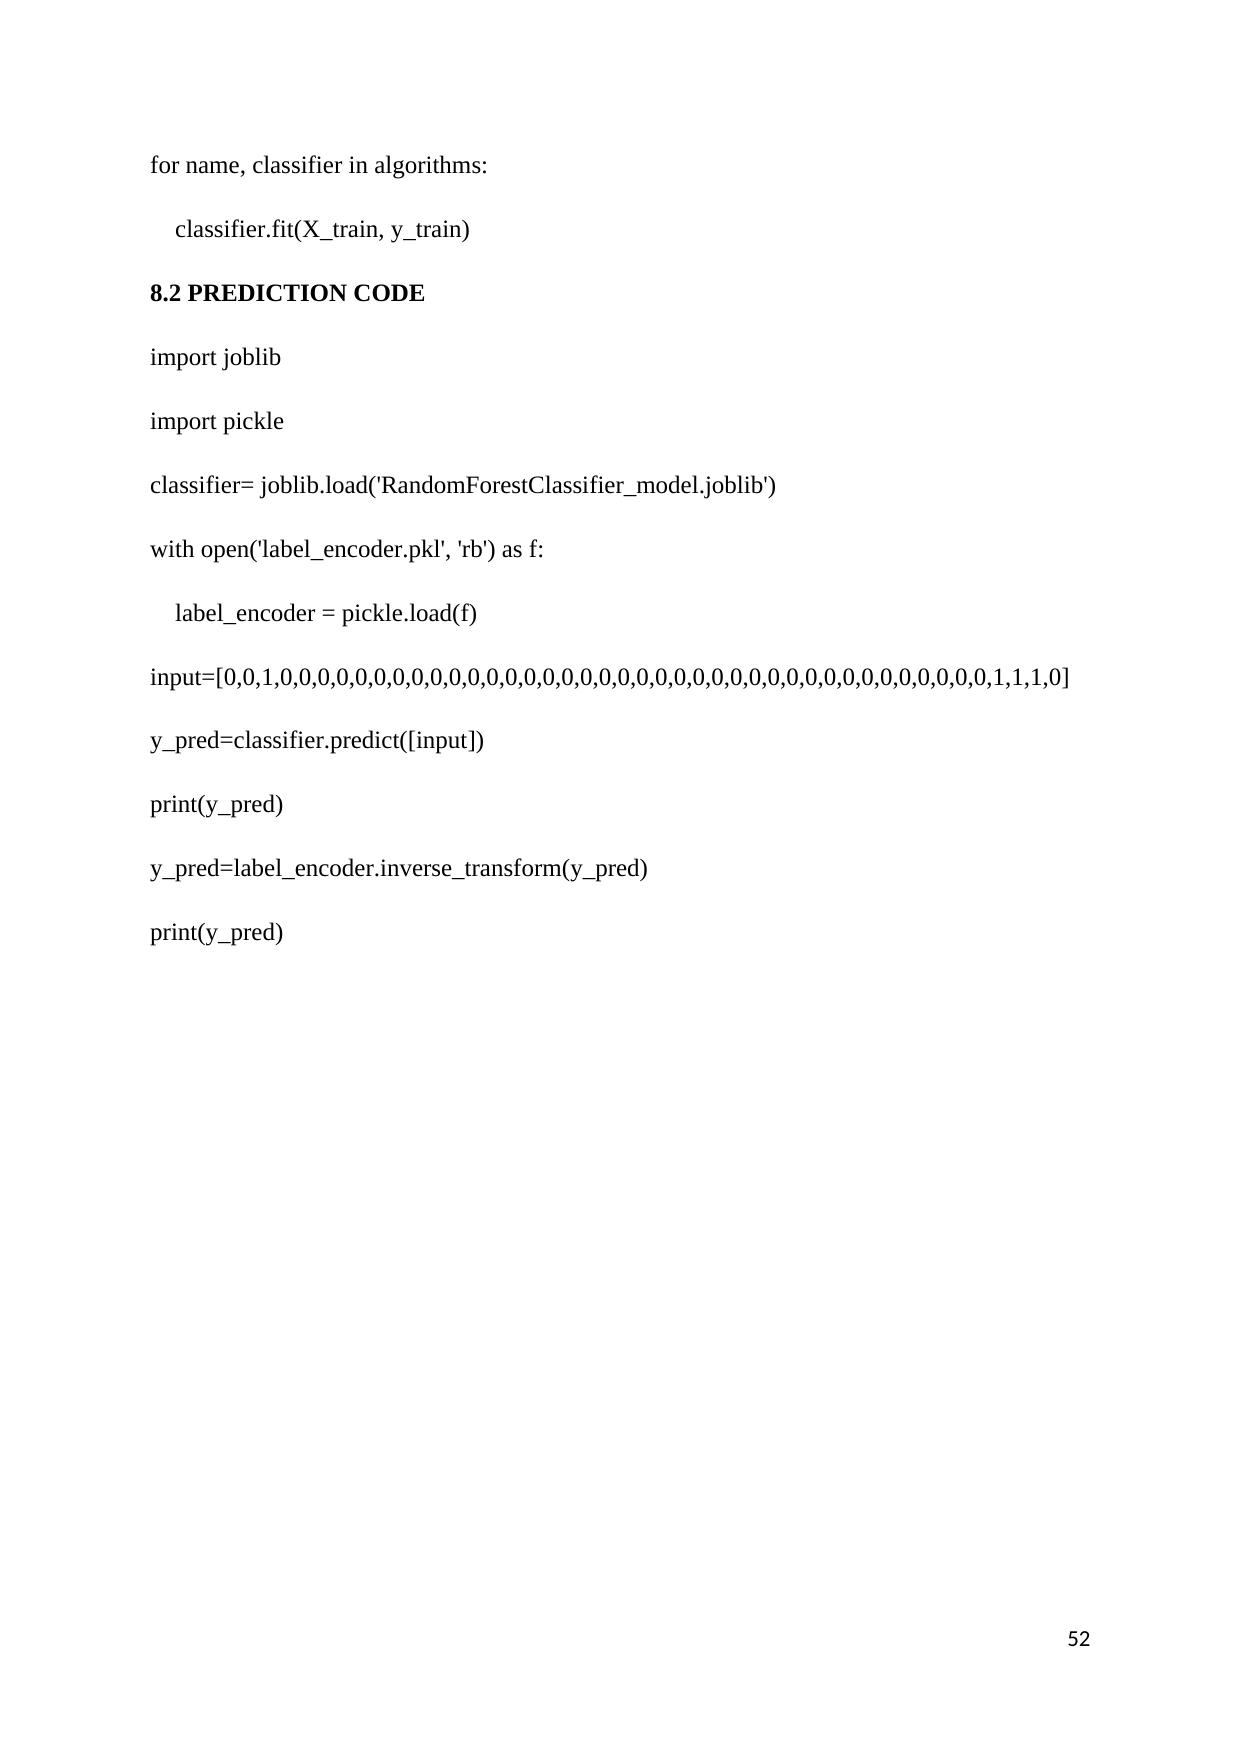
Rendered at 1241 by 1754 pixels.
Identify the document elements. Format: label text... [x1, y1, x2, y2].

text input=[0,0,1,0,0,0,0,0,0,0,0,0,0,0,0,0,0,0,0,0,0,0,0,0,0,0,0,0,0,0,0,0,0,0,0,0,0,0,0,0,0,1,1,1,0] [150, 662, 1090, 690]
text for name, classifier in algorithms: [150, 150, 1090, 179]
text classifier= joblib.load('RandomForestClassifier_model.joblib') [150, 470, 1090, 498]
text print(y_pred) [150, 917, 1090, 946]
text y_pred=classifier.predict([input]) [150, 726, 1090, 754]
text with open('label_encoder.pkl', 'rb') as f: [150, 534, 1090, 562]
text y_pred=label_encoder.inverse_transform(y_pred) [150, 853, 1090, 882]
text label_encoder = pickle.load(f) [150, 598, 1090, 626]
text import pickle [150, 406, 1090, 434]
text print(y_pred) [150, 789, 1090, 818]
text classifier.fit(X_train, y_train) [150, 214, 1090, 243]
text 8.2 PREDICTION CODE [150, 278, 1090, 307]
text import joblib [150, 342, 1090, 371]
